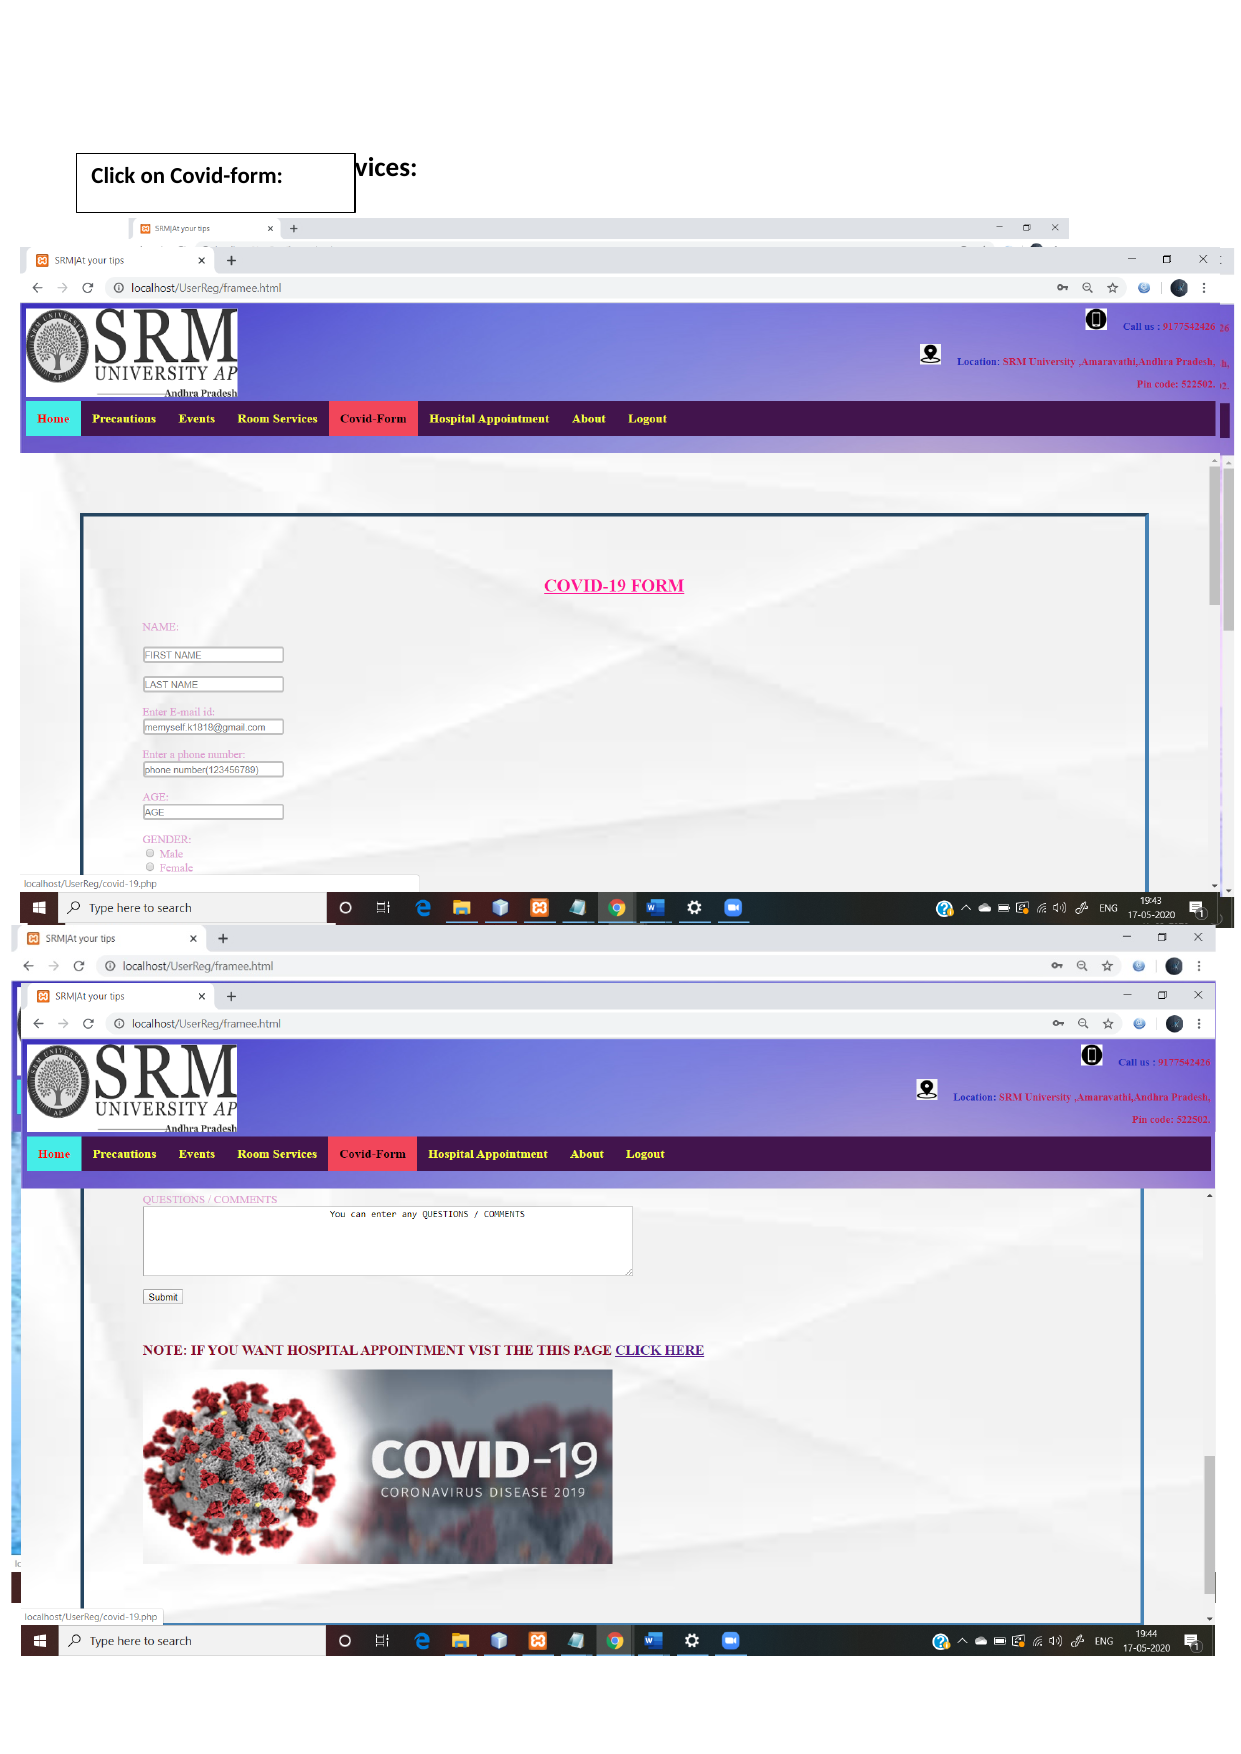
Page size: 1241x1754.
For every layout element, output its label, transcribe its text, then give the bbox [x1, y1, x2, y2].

picture [11, 218, 1235, 1656]
text Click on Room services: [150, 150, 1090, 183]
